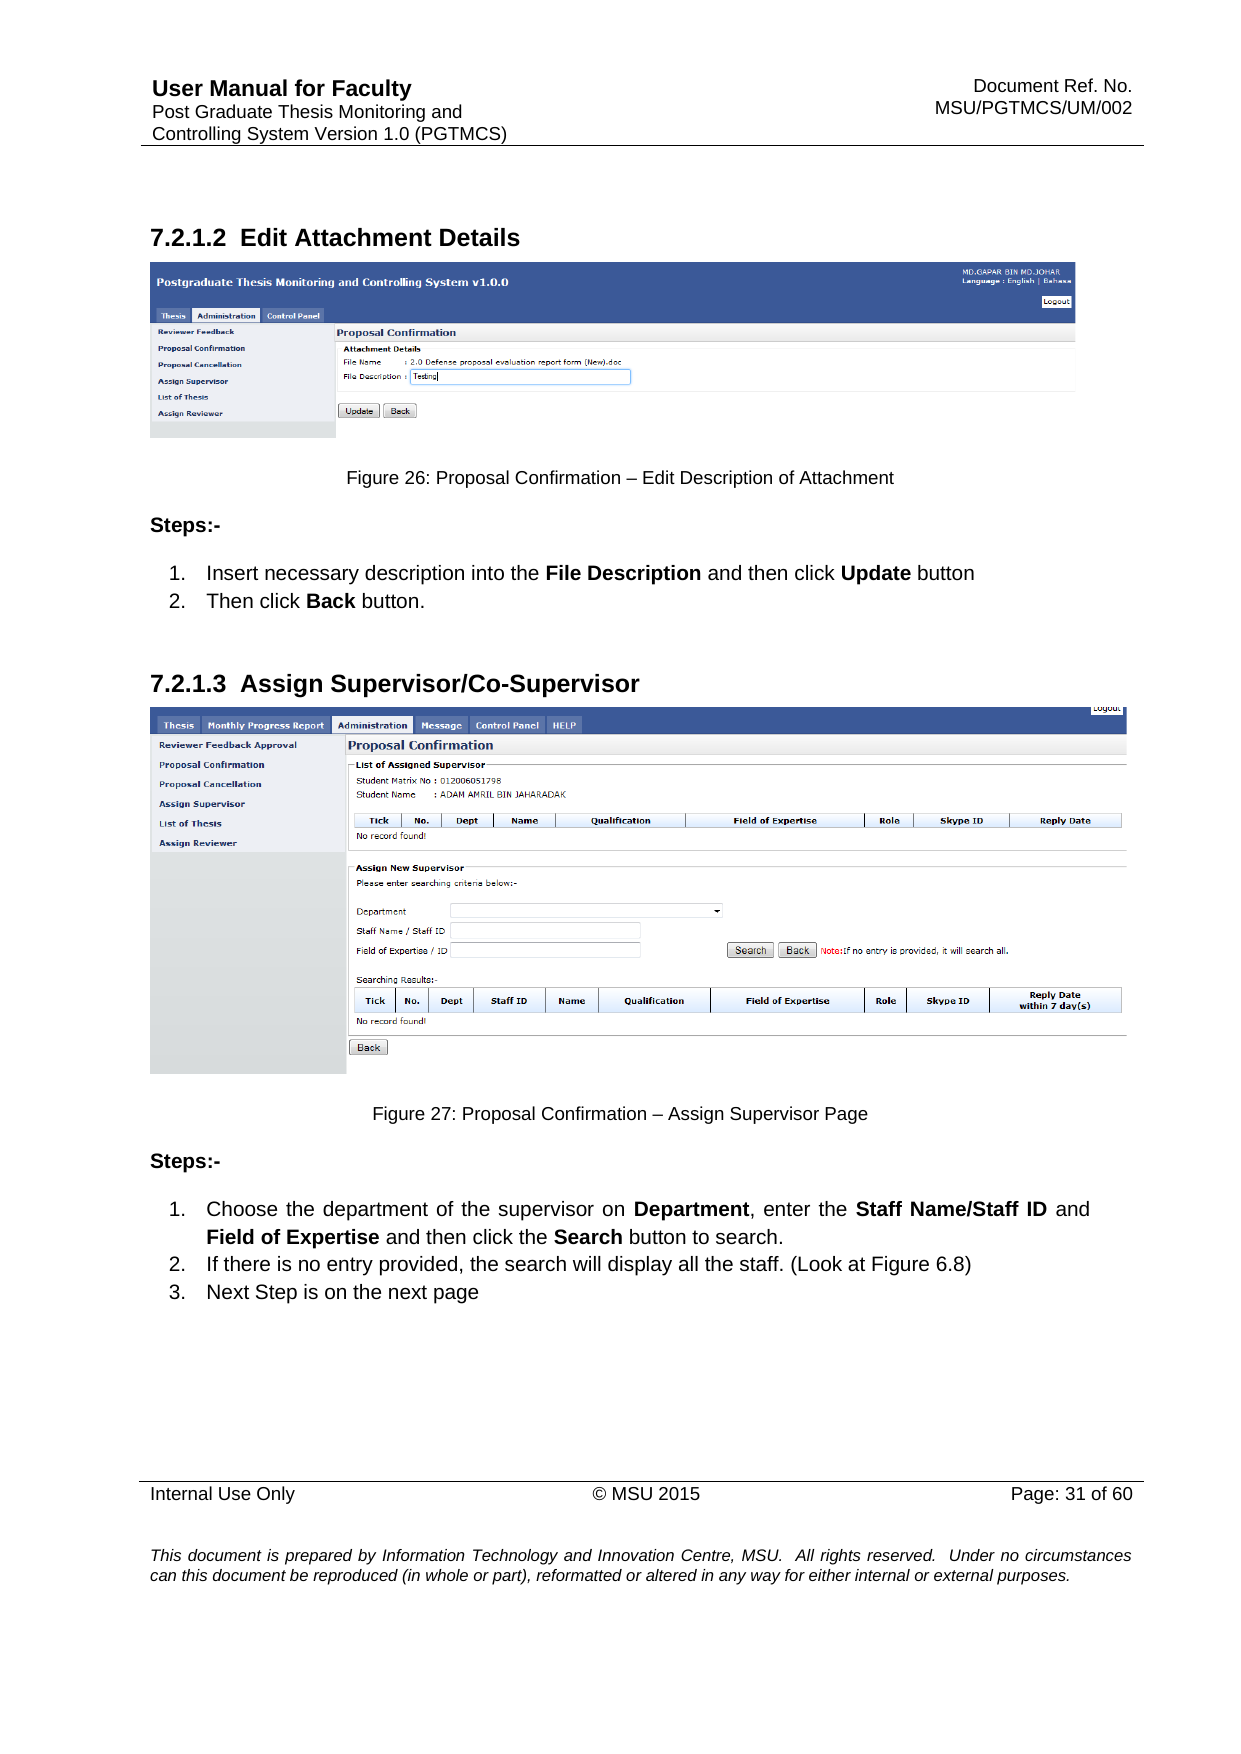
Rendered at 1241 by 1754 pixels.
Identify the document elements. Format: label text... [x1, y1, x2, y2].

list Next Step is on the next page [169, 1279, 1090, 1303]
subtitle Edit Attachment Details [150, 223, 1090, 252]
picture [150, 262, 1076, 438]
list Then click Back button. [169, 589, 1090, 613]
picture [150, 707, 1127, 1074]
subtitle Assign Supervisor/Co-Supervisor [150, 669, 1090, 697]
text Steps:- [150, 1149, 1090, 1173]
text Figure 26: Proposal Confirmation – Edit Description of Attachment [150, 467, 1090, 489]
list If there is no entry provided, the search will display all the staff. (Look at Figure 6.8) [169, 1252, 1090, 1276]
list Choose the department of the supervisor on Department, enter the Staff Name/Staff ID and Field of Expertise and then click the Search button to search. [169, 1197, 1090, 1248]
list Insert necessary description into the File Description and then click Update button [169, 561, 1090, 585]
text Steps:- [150, 513, 1090, 537]
text Figure 27: Proposal Confirmation – Assign Supervisor Page [150, 1103, 1090, 1125]
